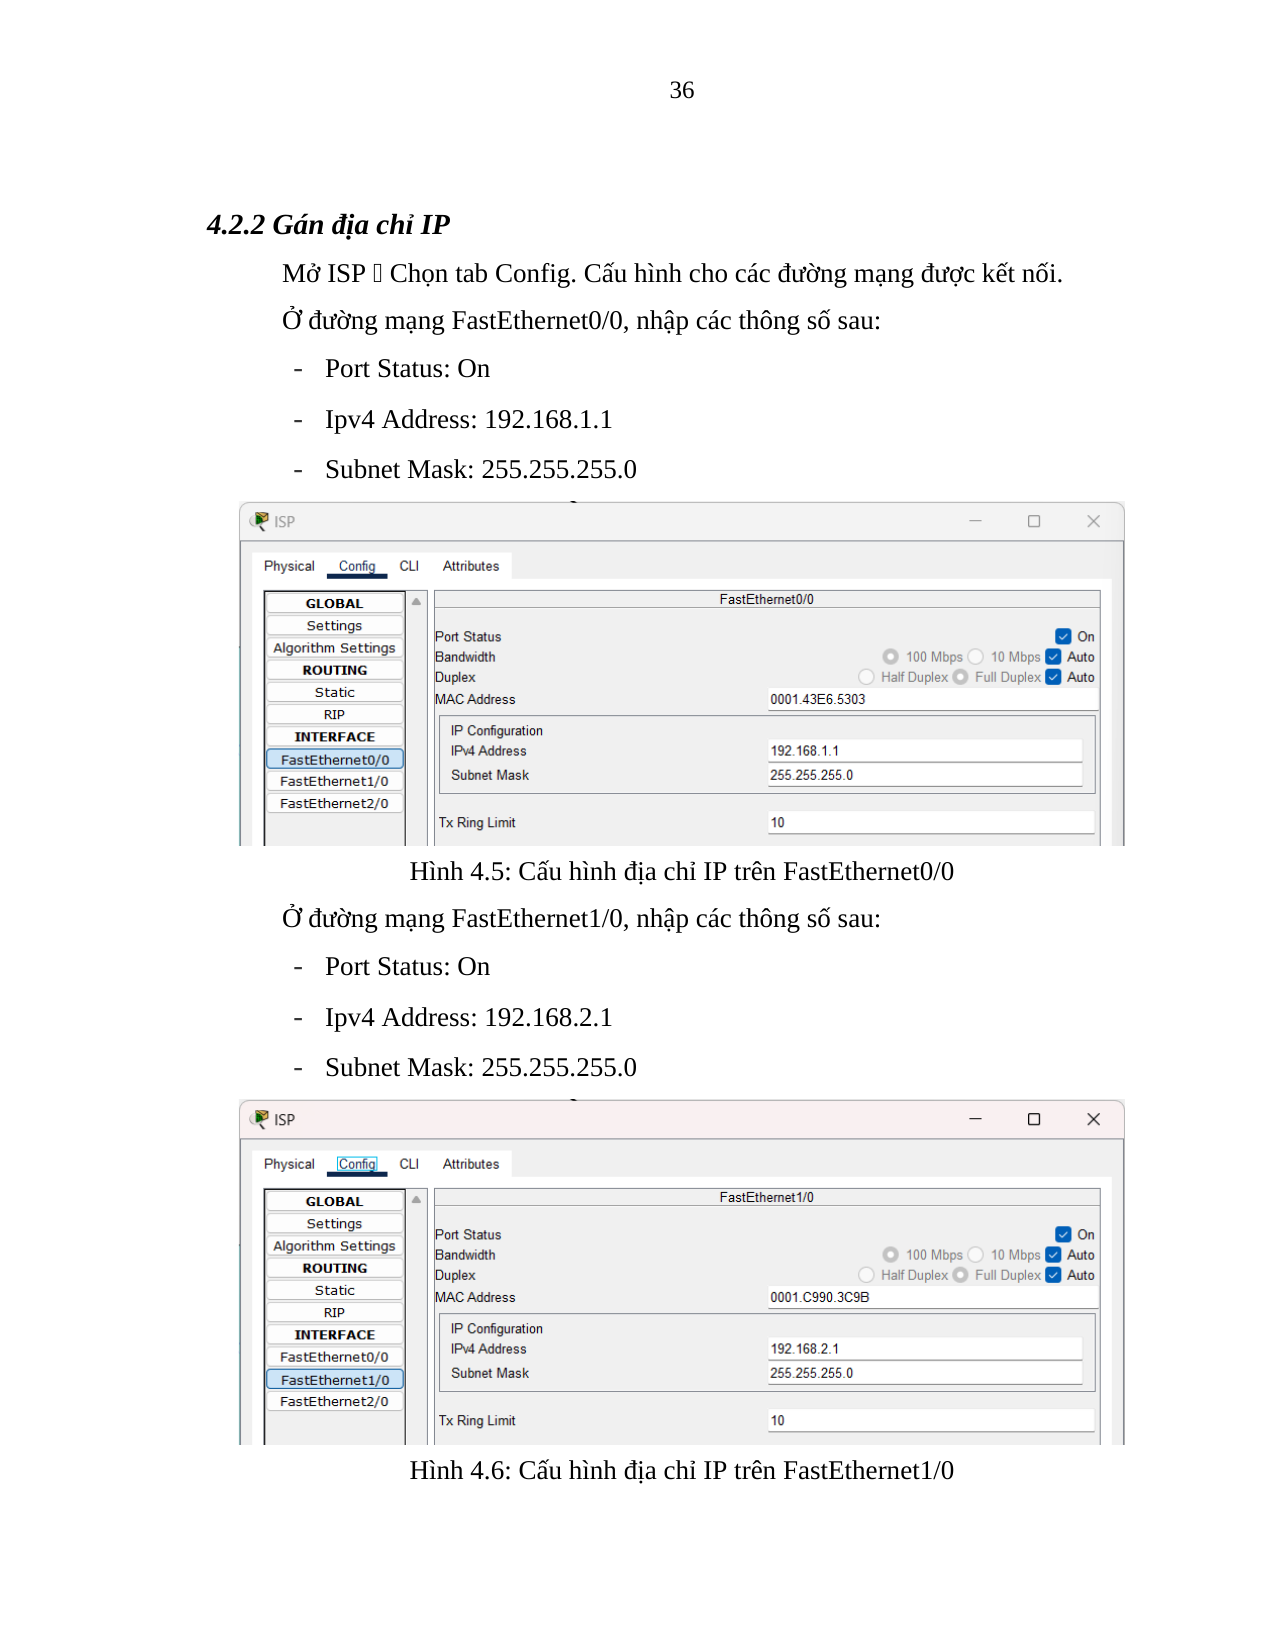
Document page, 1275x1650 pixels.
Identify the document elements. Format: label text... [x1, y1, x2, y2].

list Subnet Mask: 255.255.255.0 [293, 1049, 1157, 1082]
picture [238, 1099, 1125, 1445]
text Ở đường mạng FastEthernet0/0, nhập các thông số sau: [207, 304, 1157, 335]
text Hình 4.6: Cấu hình địa chỉ IP trên FastEthernet1/0 [207, 1454, 1157, 1485]
text 4.2.2 Gán địa chỉ IP [207, 207, 1157, 240]
list Port Status: On [293, 948, 1157, 982]
picture [238, 501, 1125, 846]
list Subnet Mask: 255.255.255.0 [293, 451, 1157, 485]
list Port Status: On [293, 351, 1157, 384]
text Ở đường mạng FastEthernet1/0, nhập các thông số sau: [207, 902, 1157, 933]
list Ipv4 Address: 192.168.1.1 [293, 401, 1157, 434]
text Hình 4.5: Cấu hình địa chỉ IP trên FastEthernet0/0 [207, 855, 1157, 886]
list Ipv4 Address: 192.168.2.1 [293, 999, 1157, 1032]
text Mở ISP Chọn tab Config. Cấu hình cho các đường mạng được kết nối. [207, 257, 1157, 288]
